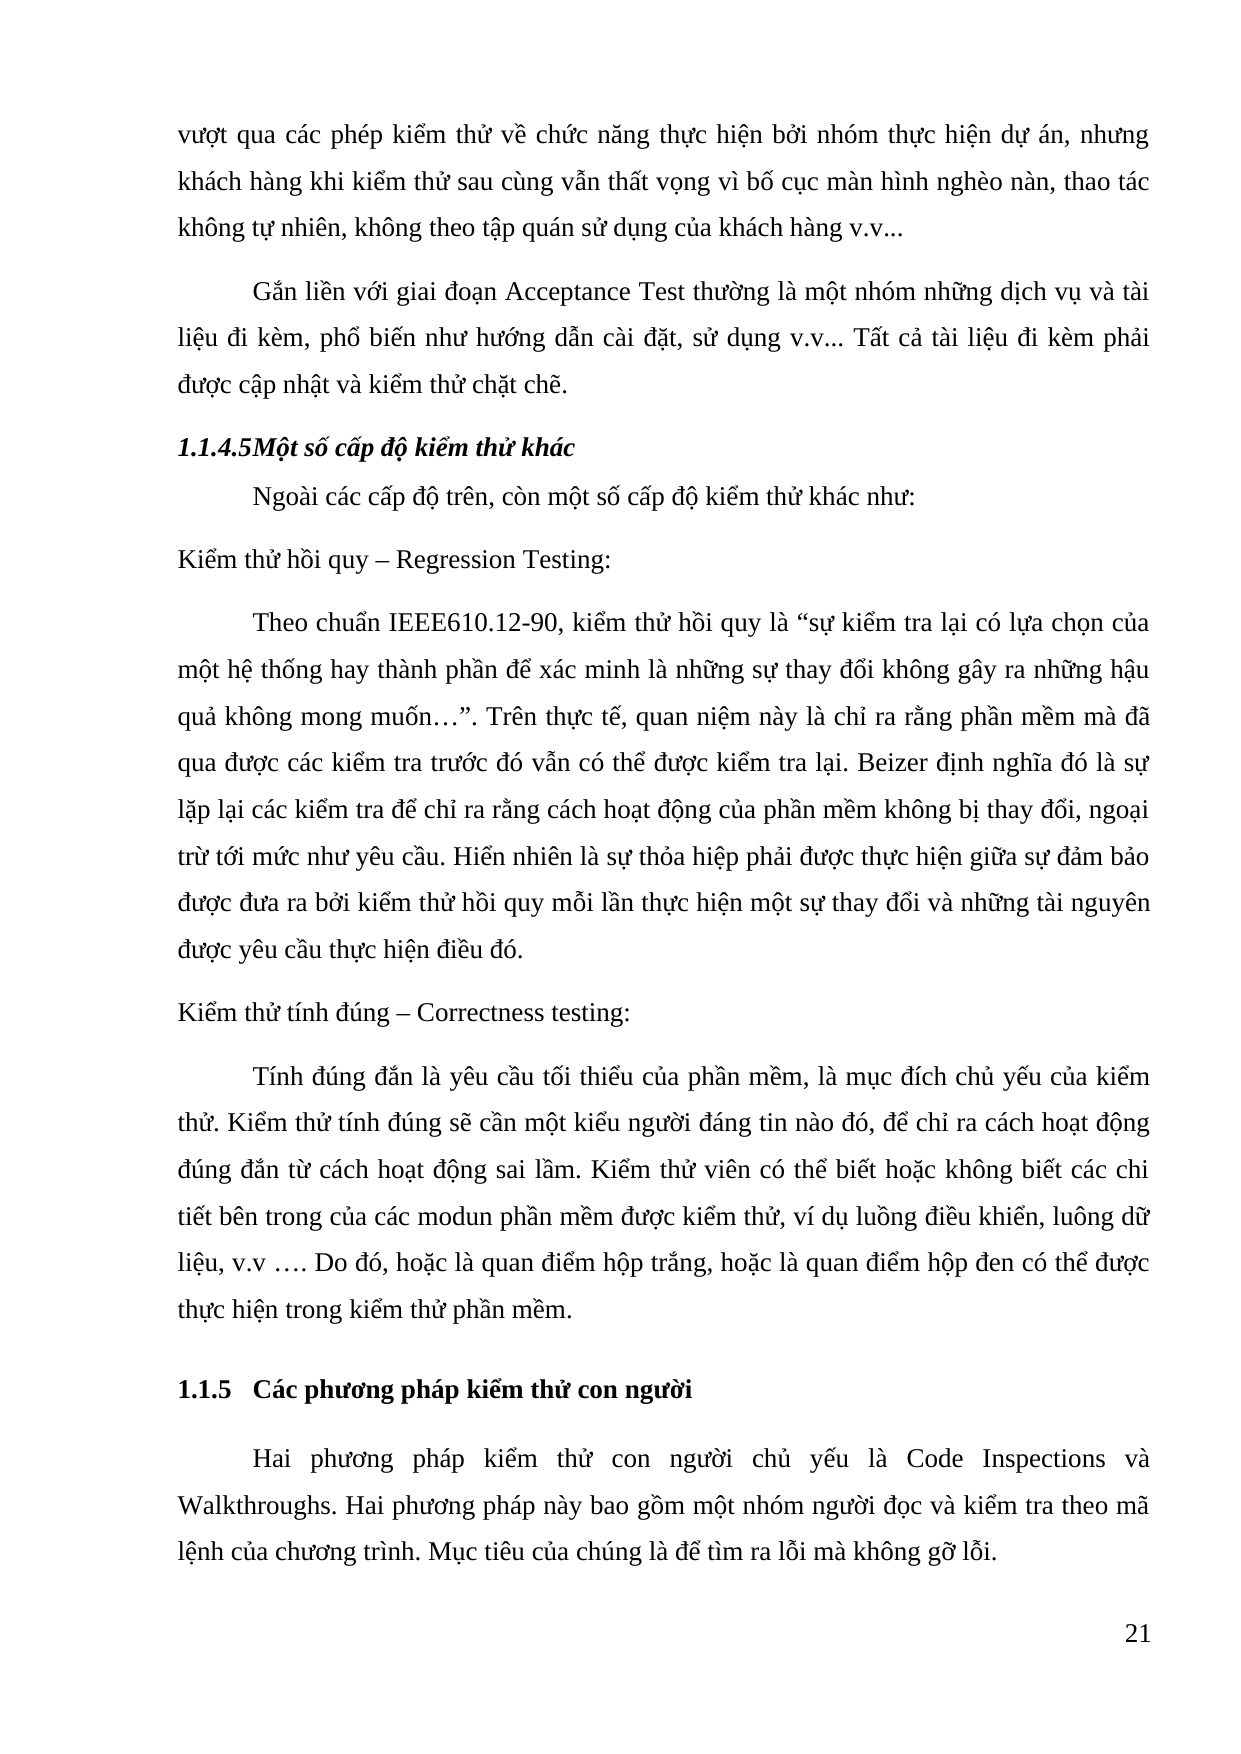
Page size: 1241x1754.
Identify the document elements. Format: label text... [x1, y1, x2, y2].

text Tính đúng đắn là yêu cầu tối thiểu của phần mềm, là mục đích chủ yếu của kiểm thử. Kiểm thử tính đúng sẽ cần một kiểu người đáng tin nào đó, để chỉ ra cách hoạt động đúng đắn từ cách hoạt động sai lầm. Kiểm thử viên có thể biết hoặc không biết các chi tiết bên trong của các modun phần mềm được kiểm thử, ví dụ luồng điều khiển, luông dữ liệu, v.v …. Do đó, hoặc là quan điểm hộp trắng, hoặc là quan điểm hộp đen có thể được thực hiện trong kiểm thử phần mềm. [177, 1060, 1152, 1324]
subtitle 1.1.5 Các phương pháp kiểm thử con người [177, 1373, 1152, 1404]
text Gắn liền với giai đoạn Acceptance Test thường là một nhóm những dịch vụ và tài liệu đi kèm, phổ biến như hướng dẫn cài đặt, sử dụng v.v... Tất cả tài liệu đi kèm phải được cập nhật và kiểm thử chặt chẽ. [177, 275, 1152, 399]
text Kiểm thử hồi quy – Regression Testing: [177, 543, 1152, 574]
text Kiểm thử tính đúng – Correctness testing: [177, 996, 1152, 1027]
text Theo chuẩn IEEE610.12-90, kiểm thử hồi quy là “sự kiểm tra lại có lựa chọn của một hệ thống hay thành phần để xác minh là những sự thay đổi không gây ra những hậu quả không mong muốn…”. Trên thực tế, quan niệm này là chỉ ra rằng phần mềm mà đã qua được các kiểm tra trước đó vẫn có thể được kiểm tra lại. Beizer định nghĩa đó là sự lặp lại các kiểm tra để chỉ ra rằng cách hoạt động của phần mềm không bị thay đổi, ngoại trừ tới mức như yêu cầu. Hiển nhiên là sự thỏa hiệp phải được thực hiện giữa sự đảm bảo được đưa ra bởi kiểm thử hồi quy mỗi lần thực hiện một sự thay đổi và những tài nguyên được yêu cầu thực hiện điều đó. [177, 606, 1152, 964]
subtitle 1.1.4.5 Một số cấp độ kiểm thử khác [177, 431, 1152, 463]
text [177, 118, 1152, 243]
text Ngoài các cấp độ trên, còn một số cấp độ kiểm thử khác như: [177, 480, 1152, 511]
text Hai phương pháp kiểm thử con người chủ yếu là Code Inspections và Walkthroughs. Hai phương pháp này bao gồm một nhóm người đọc và kiểm tra theo mã lệnh của chương trình. Mục tiêu của chúng là để tìm ra lỗi mà không gỡ lỗi. [177, 1442, 1152, 1567]
